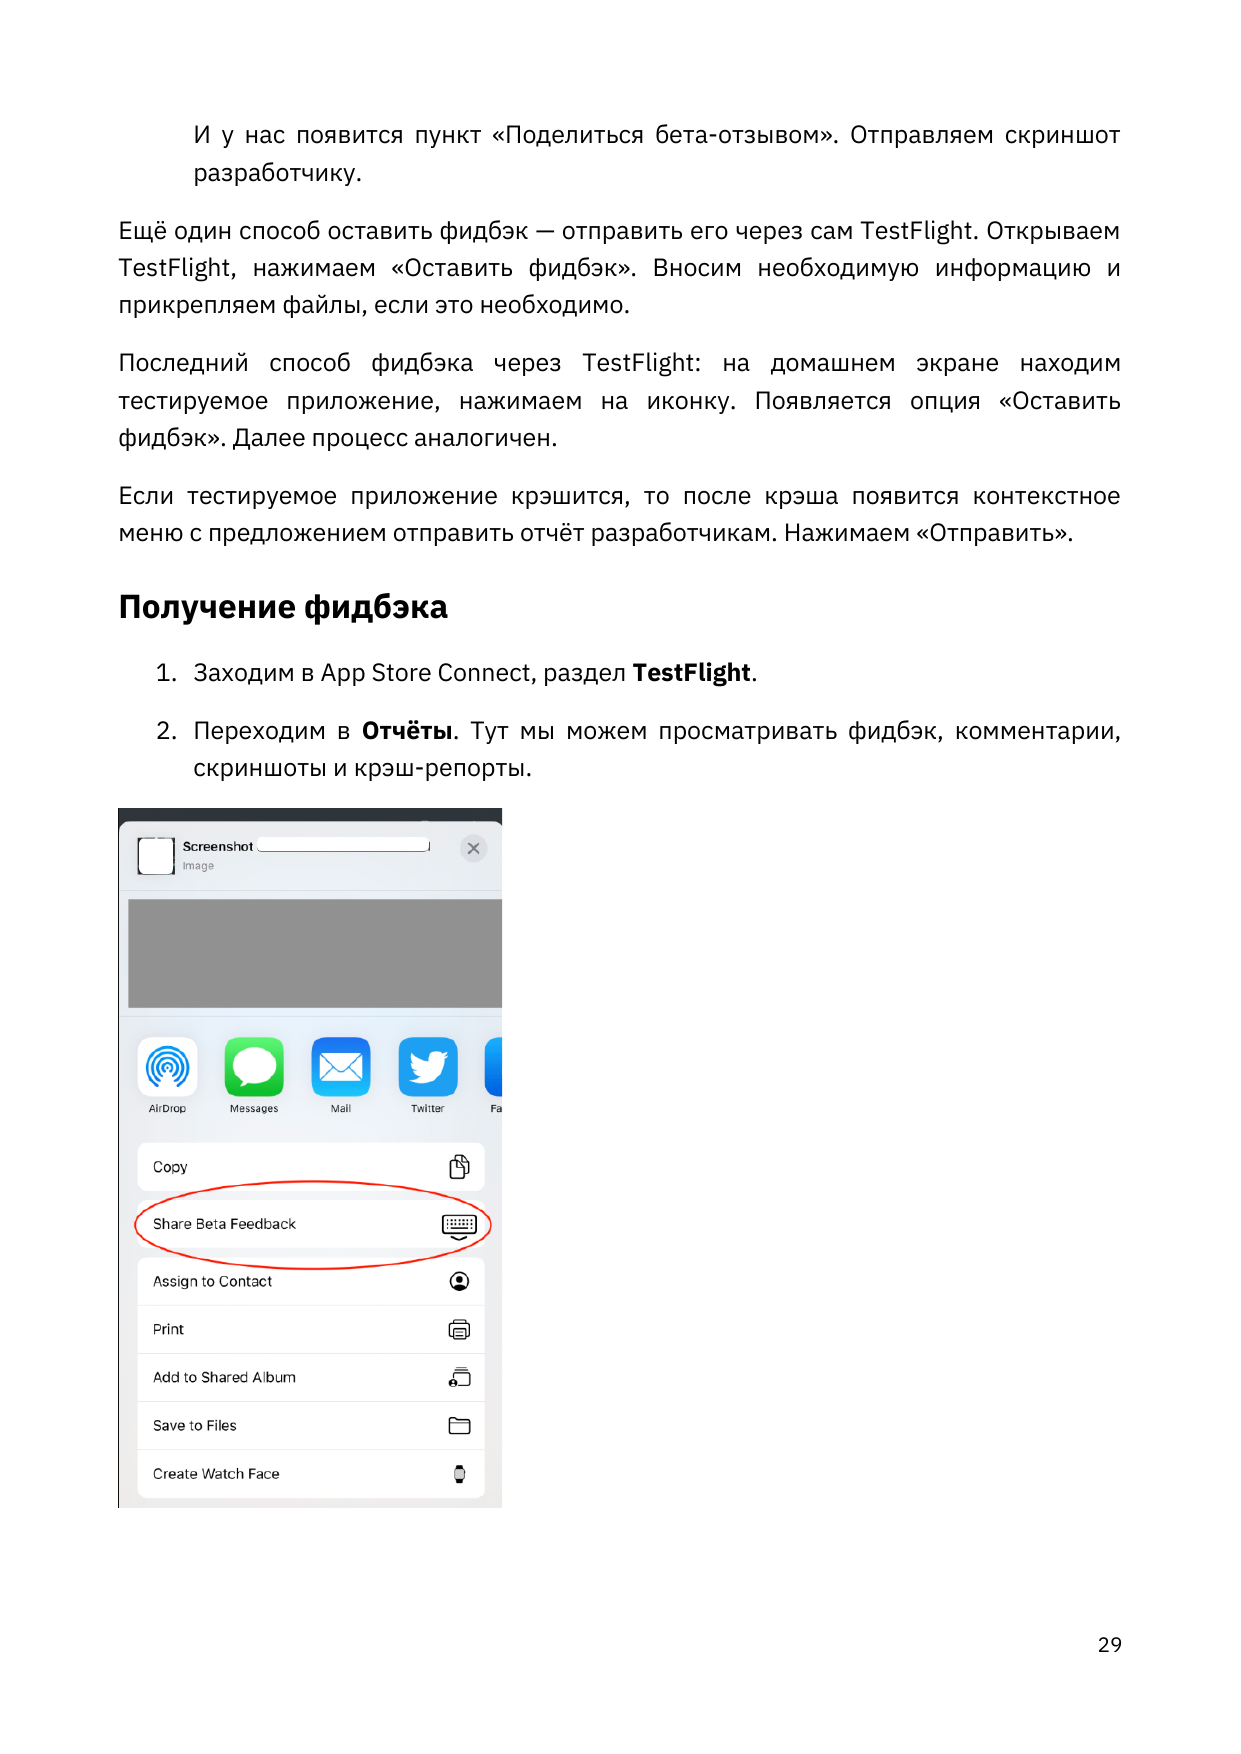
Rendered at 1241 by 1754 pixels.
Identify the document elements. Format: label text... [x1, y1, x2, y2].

list Заходим в App Store Connect, раздел TestFlight. [156, 655, 1122, 688]
list Переходим в Отчёты. Тут мы можем просматривать фидбэк, комментарии, скриншоты и крэш-репорты. [156, 713, 1122, 783]
picture [118, 808, 503, 1508]
text Ещё один способ оставить фидбэк — отправить его через сам TestFlight. Открываем TestFlight, нажимаем «Оставить фидбэк». Вносим необходимую информацию и прикрепляем файлы, если это необходимо. [118, 213, 1122, 321]
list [156, 118, 1122, 188]
text Если тестируемое приложение крэшится, то после крэша появится контекстное меню с предложением отправить отчёт разработчикам. Нажимаем «Отправить». [118, 479, 1122, 549]
text Последний способ фидбэка через TestFlight: на домашнем экране находим тестируемое приложение, нажимаем на иконку. Появляется опция «Оставить фидбэк». Далее процесс аналогичен. [118, 346, 1122, 453]
subtitle Получение фидбэка [118, 585, 1122, 628]
